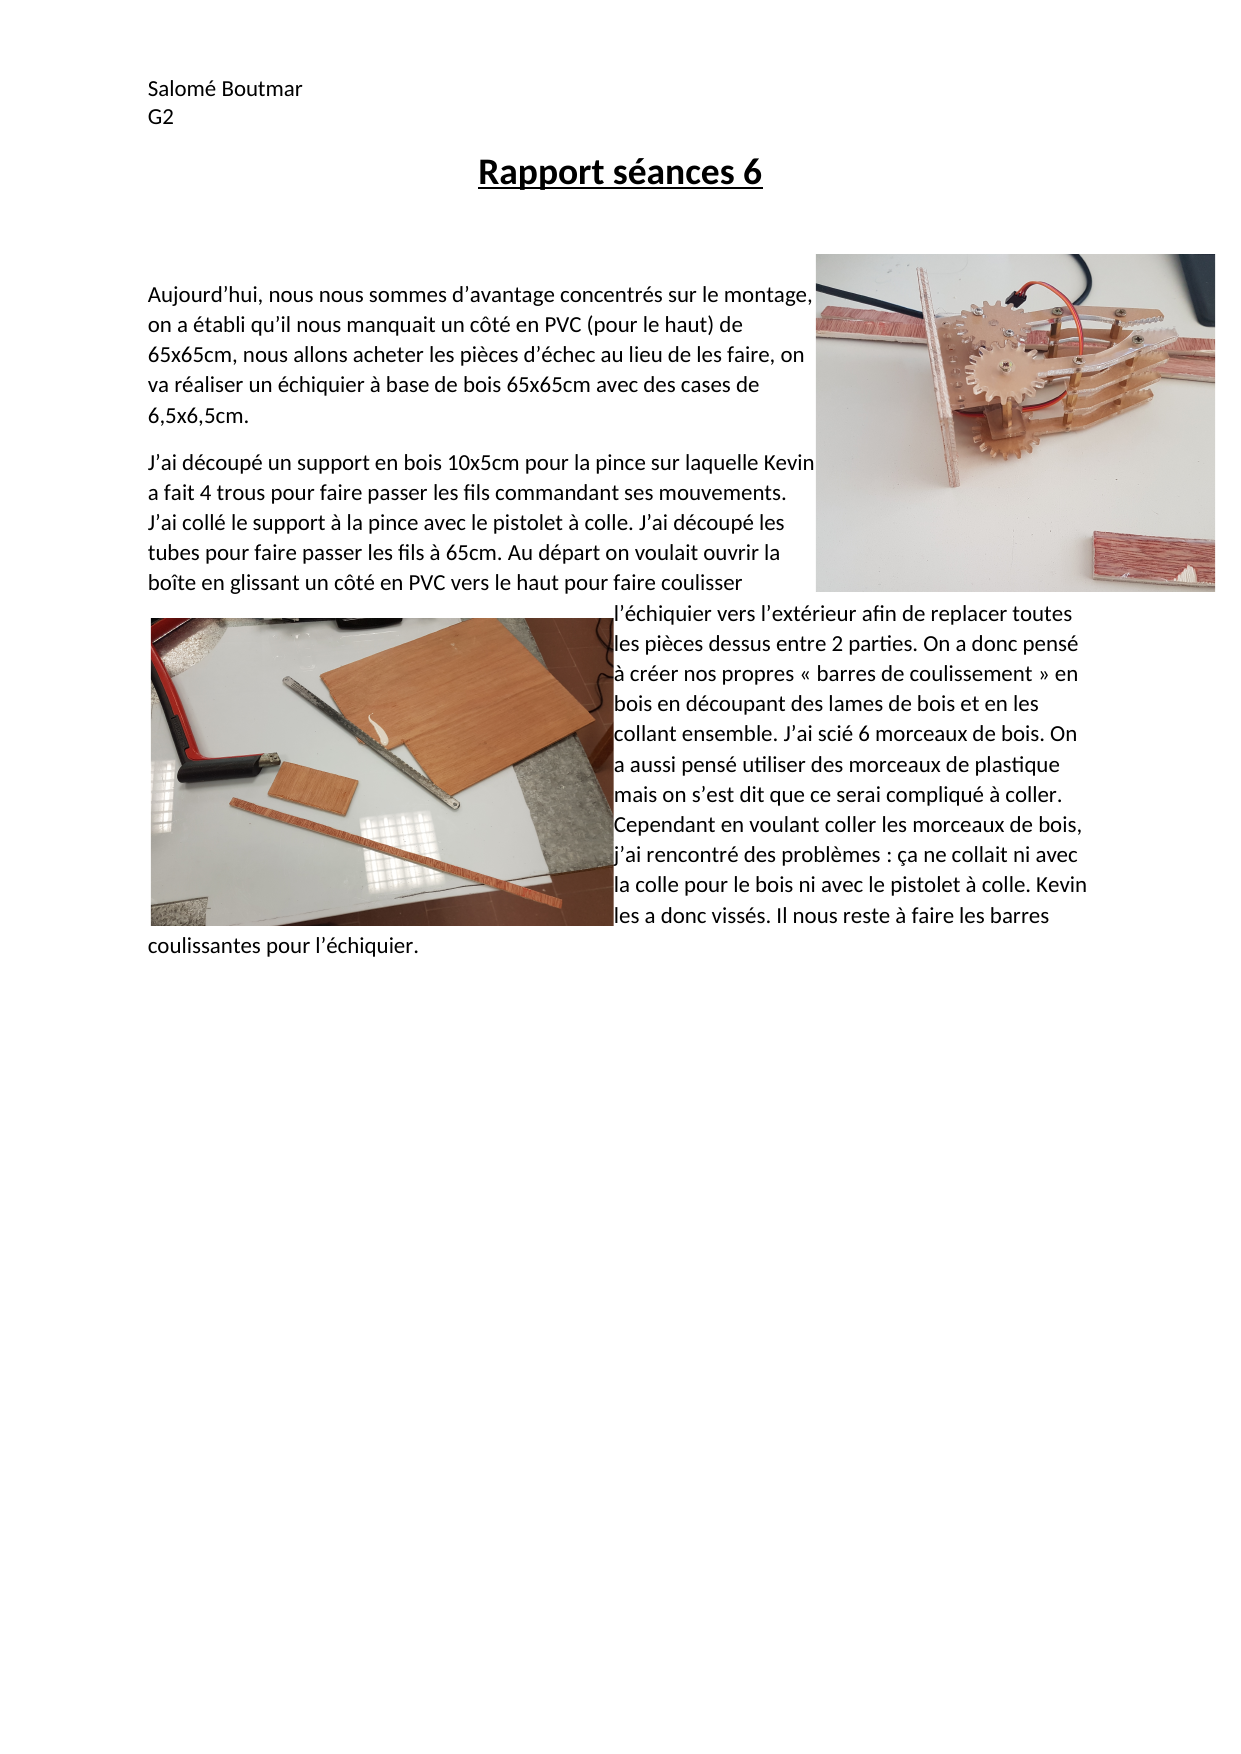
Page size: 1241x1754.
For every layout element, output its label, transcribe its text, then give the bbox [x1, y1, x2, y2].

text Rapport séances 6 [148, 148, 1093, 193]
picture [815, 254, 1216, 592]
text Aujourd’hui, nous nous sommes d’avantage concentrés sur le montage, on a établi qu’il nous manquait un côté en PVC (pour le haut) de 65x65cm, nous allons acheter les pièces d’échec au lieu de les faire, on va réaliser un échiquier à base de bois 65x65cm avec des cases de 6,5x6,5cm. [148, 280, 815, 429]
picture [150, 618, 614, 926]
